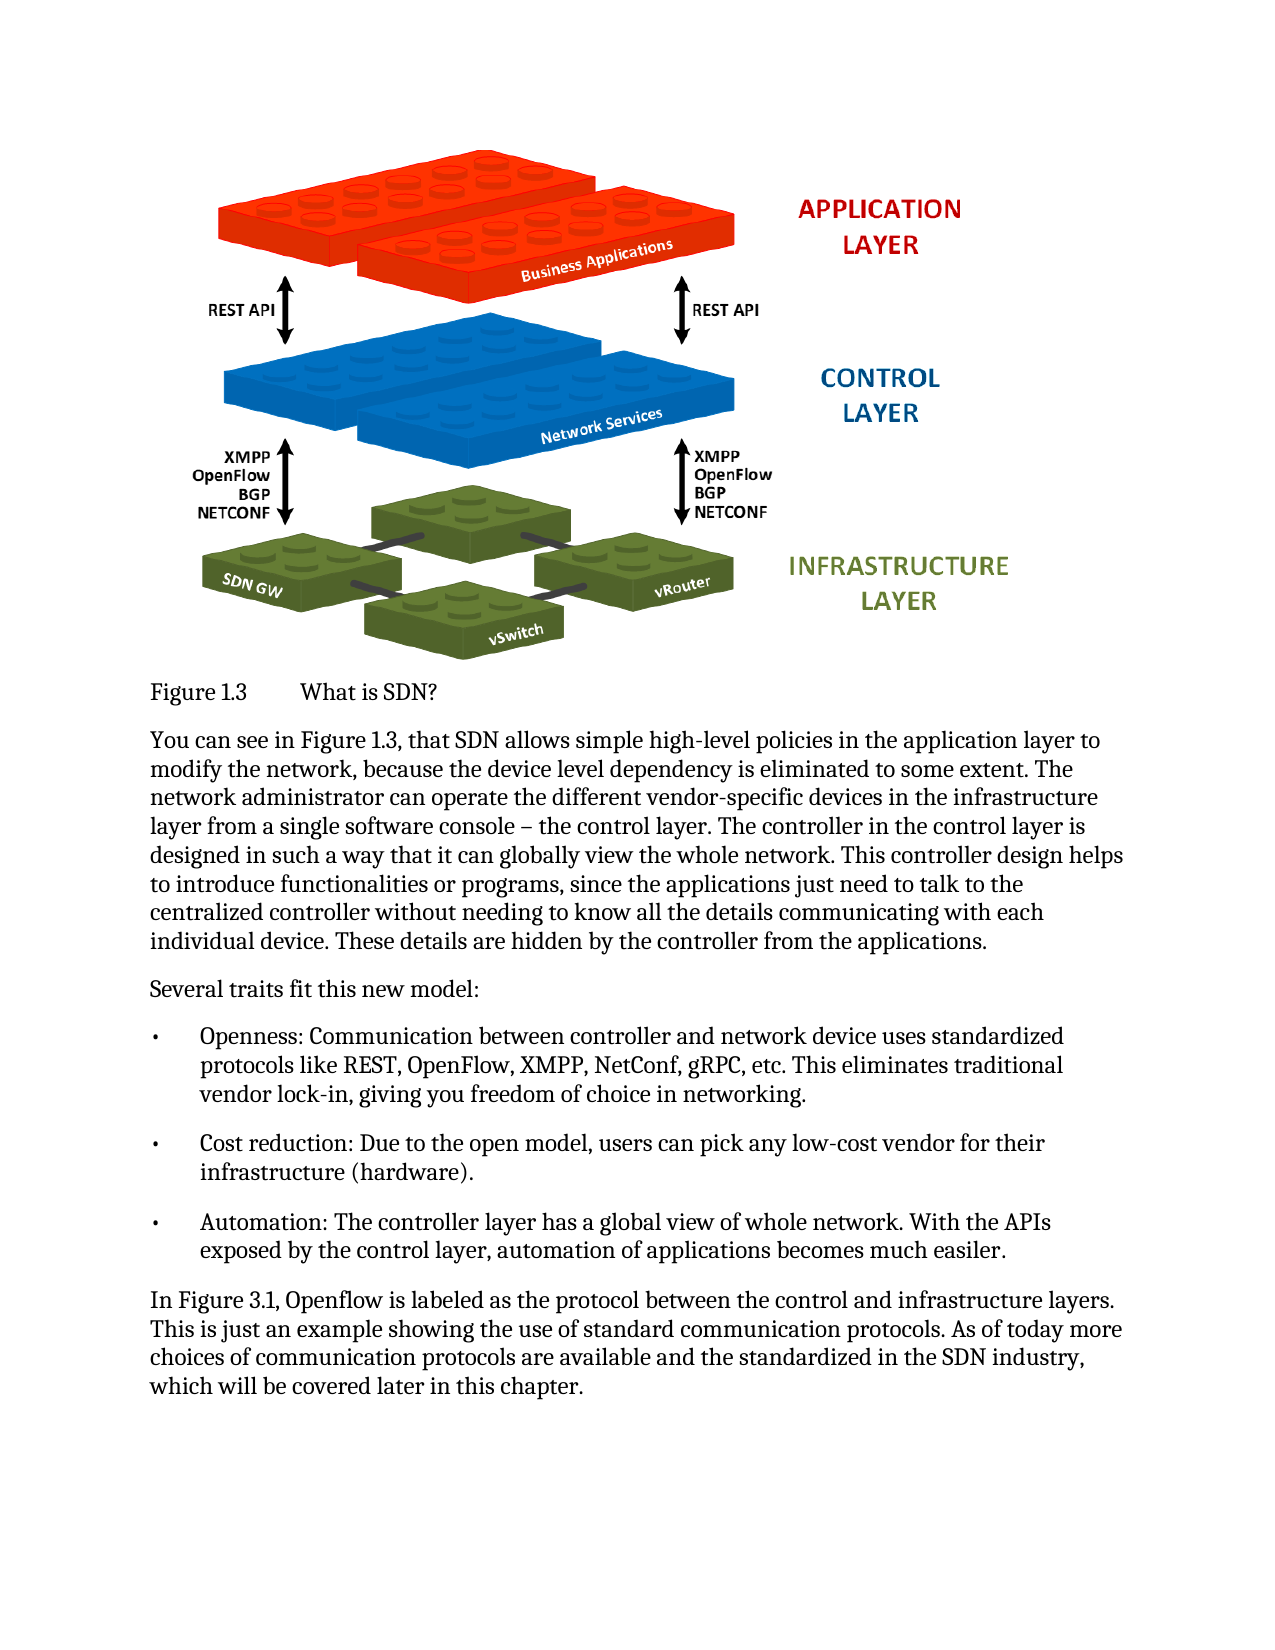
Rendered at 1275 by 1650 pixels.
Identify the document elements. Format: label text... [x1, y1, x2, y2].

list Automation: The controller layer has a global view of whole network. With the APIs exposed by the control layer, automation of applications becomes much easiler. [150, 1207, 1125, 1265]
text You can see in Figure 1.3, that SDN allows simple high-level policies in the application layer to modify the network, because the device level dependency is eliminated to some extent. The network administrator can operate the different vendor-specific devices in the infrastructure layer from a single software console – the control layer. The controller in the control layer is designed in such a way that it can globally view the whole network. This controller design helps to introduce functionalities or programs, since the applications just need to talk to the centralized controller without needing to know all the details communicating with each individual device. These details are hidden by the controller from the applications. [150, 726, 1125, 956]
list Openness: Communication between controller and network device uses standardized protocols like REST, OpenFlow, XMPP, NetConf, gRPC, etc. This eliminates traditional vendor lock-in, giving you freedom of choice in networking. [150, 1022, 1125, 1108]
picture [150, 150, 1025, 660]
text In Figure 3.1, Openflow is labeled as the protocol between the control and infrastructure layers. This is just an example showing the use of standard communication protocols. As of today more choices of communication protocols are available and the standardized in the SDN industry, which will be covered later in this chapter. [150, 1286, 1125, 1401]
list Cost reduction: Due to the open model, users can pick any low-cost vendor for their infrastructure (hardware). [150, 1129, 1125, 1187]
text Several traits fit this new model: [150, 974, 1125, 1003]
text Figure 1.3 What is SDN? [150, 678, 1125, 707]
